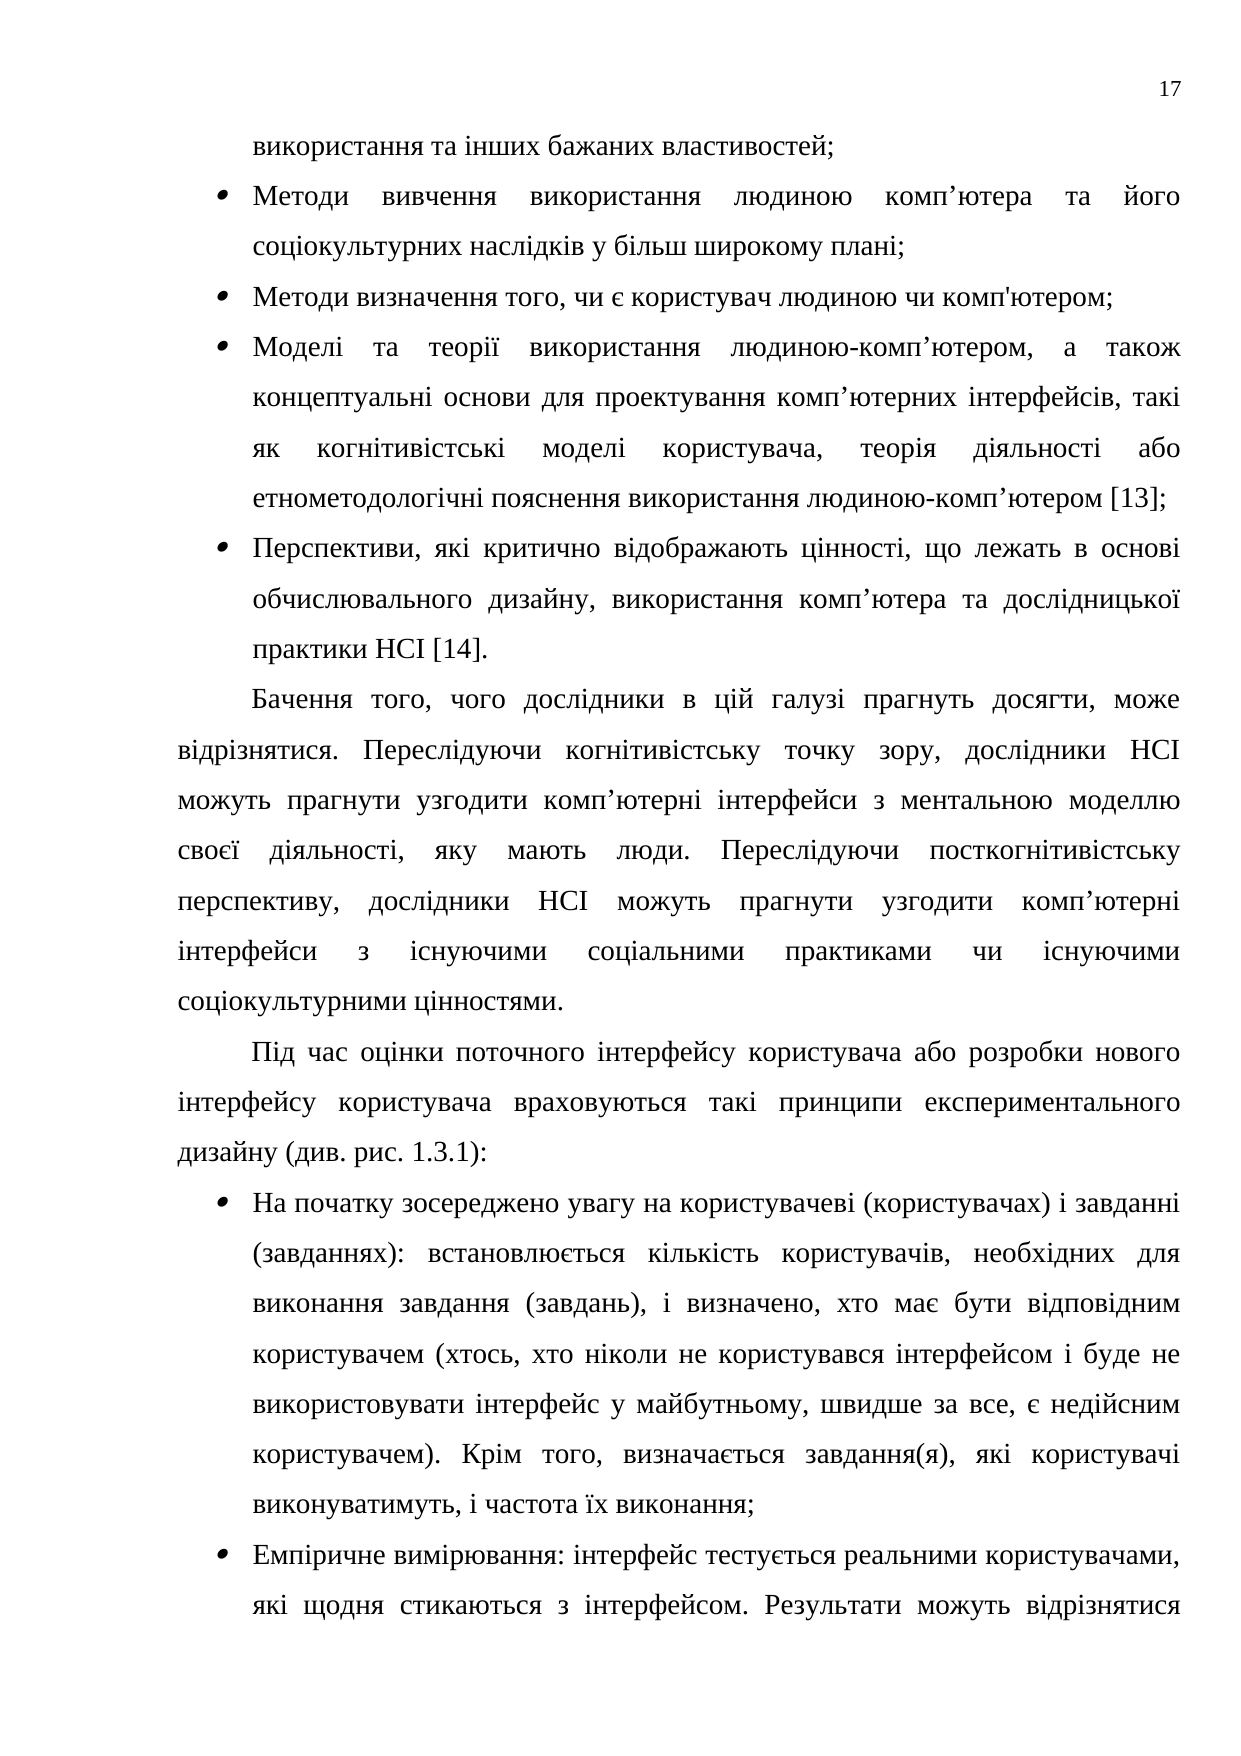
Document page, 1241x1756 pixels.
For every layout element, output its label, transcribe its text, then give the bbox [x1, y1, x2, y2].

list Методи визначення того, чи є користувач людиною чи комп'ютером; [215, 279, 1181, 312]
text Під час оцінки поточного інтерфейсу користувача або розробки нового інтерфейсу користувача враховуються такі принципи експериментального дизайну (див. рис. 1.3.1): [177, 1034, 1181, 1168]
list Методи вивчення використання людиною комп’ютера та його соціокультурних наслідків у більш широкому плані; [215, 178, 1181, 262]
list Перспективи, які критично відображають цінності, що лежать в основі обчислювального дизайну, використання комп’ютера та дослідницької практики HCI [14]. [215, 531, 1181, 665]
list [215, 1537, 1181, 1621]
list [215, 128, 1181, 161]
list На початку зосереджено увагу на користувачеві (користувачах) і завданні (завданнях): встановлюється кількість користувачів, необхідних для виконання завдання (завдань), і визначено, хто має бути відповідним користувачем (хтось, хто ніколи не користувався інтерфейсом і буде не використовувати інтерфейс у майбутньому, швидше за все, є недійсним користувачем). Крім того, визначається завдання(я), які користувачі виконуватимуть, і частота їх виконання; [215, 1185, 1181, 1520]
list Моделі та теорії використання людиною-комп’ютером, а також концептуальні основи для проектування комп’ютерних інтерфейсів, такі як когнітивістські моделі користувача, теорія діяльності або етнометодологічні пояснення використання людиною-комп’ютером [13]; [215, 329, 1181, 514]
text Бачення того, чого дослідники в цій галузі прагнуть досягти, може відрізнятися. Переслідуючи когнітивістську точку зору, дослідники HCI можуть прагнути узгодити комп’ютерні інтерфейси з ментальною моделлю своєї діяльності, яку мають люди. Переслідуючи посткогнітивістську перспективу, дослідники HCI можуть прагнути узгодити комп’ютерні інтерфейси з існуючими соціальними практиками чи існуючими соціокультурними цінностями. [177, 682, 1181, 1017]
